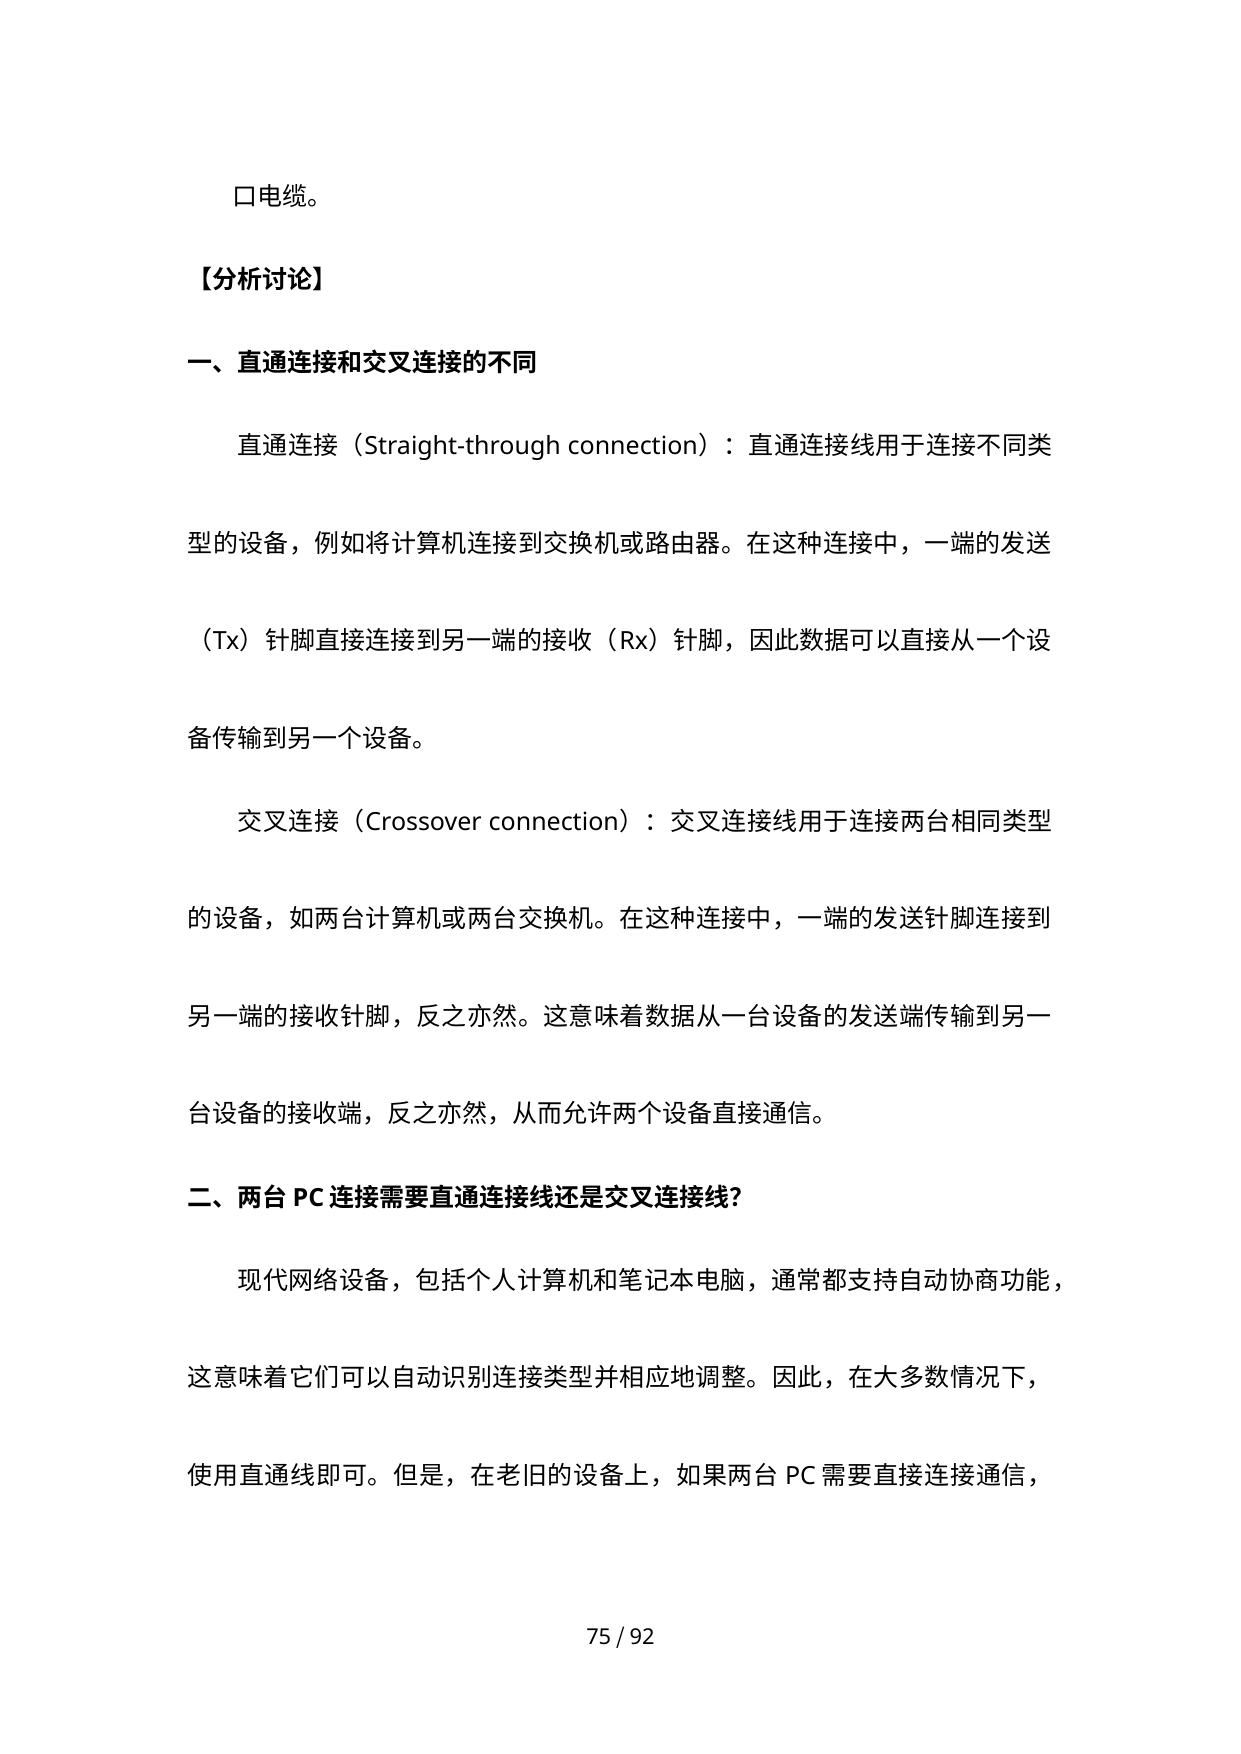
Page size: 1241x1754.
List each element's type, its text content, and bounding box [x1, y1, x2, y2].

text 一、直通连接和交叉连接的不同 [187, 328, 1053, 393]
text 直通连接（Straight-through connection）：直通连接线用于连接不同类型的设备，例如将计算机连接到交换机或路由器。在这种连接中，一端的发送（Tx）针脚直接连接到另一端的接收（Rx）针脚，因此数据可以直接从一个设备传输到另一个设备。 [187, 411, 1053, 769]
text 二、两台PC连接需要直通连接线还是交叉连接线？ [187, 1163, 1053, 1228]
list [187, 162, 1053, 227]
text 交叉连接（Crossover connection）：交叉连接线用于连接两台相同类型的设备，如两台计算机或两台交换机。在这种连接中，一端的发送针脚连接到另一端的接收针脚，反之亦然。这意味着数据从一台设备的发送端传输到另一台设备的接收端，反之亦然，从而允许两个设备直接通信。 [187, 787, 1053, 1144]
text 【分析讨论】 [187, 245, 1053, 310]
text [187, 1246, 1053, 1506]
